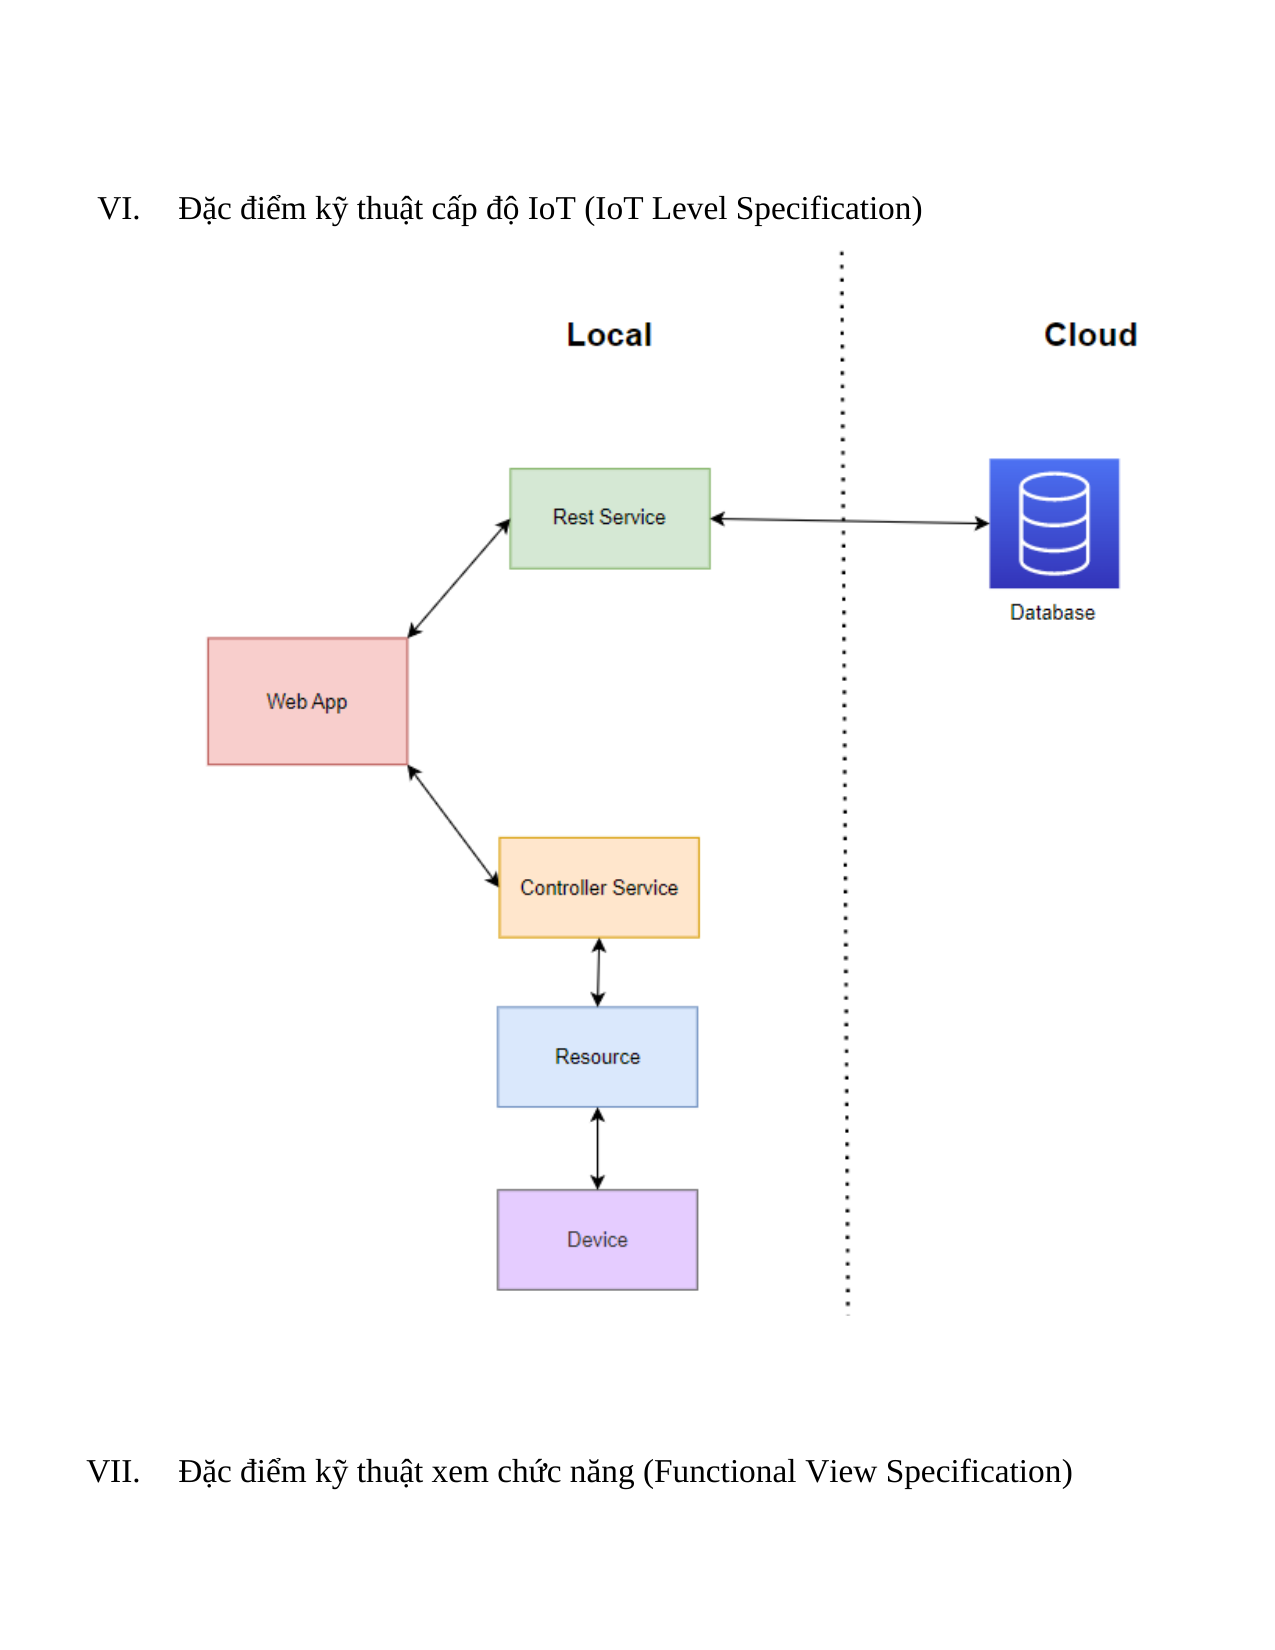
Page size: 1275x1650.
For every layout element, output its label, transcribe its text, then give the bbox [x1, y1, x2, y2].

list Đặc điểm kỹ thuật xem chức năng (Functional View Specification) [141, 1451, 1181, 1490]
picture [178, 232, 1249, 1316]
list Đặc điểm kỹ thuật cấp độ IoT (IoT Level Specification) [141, 188, 1181, 227]
